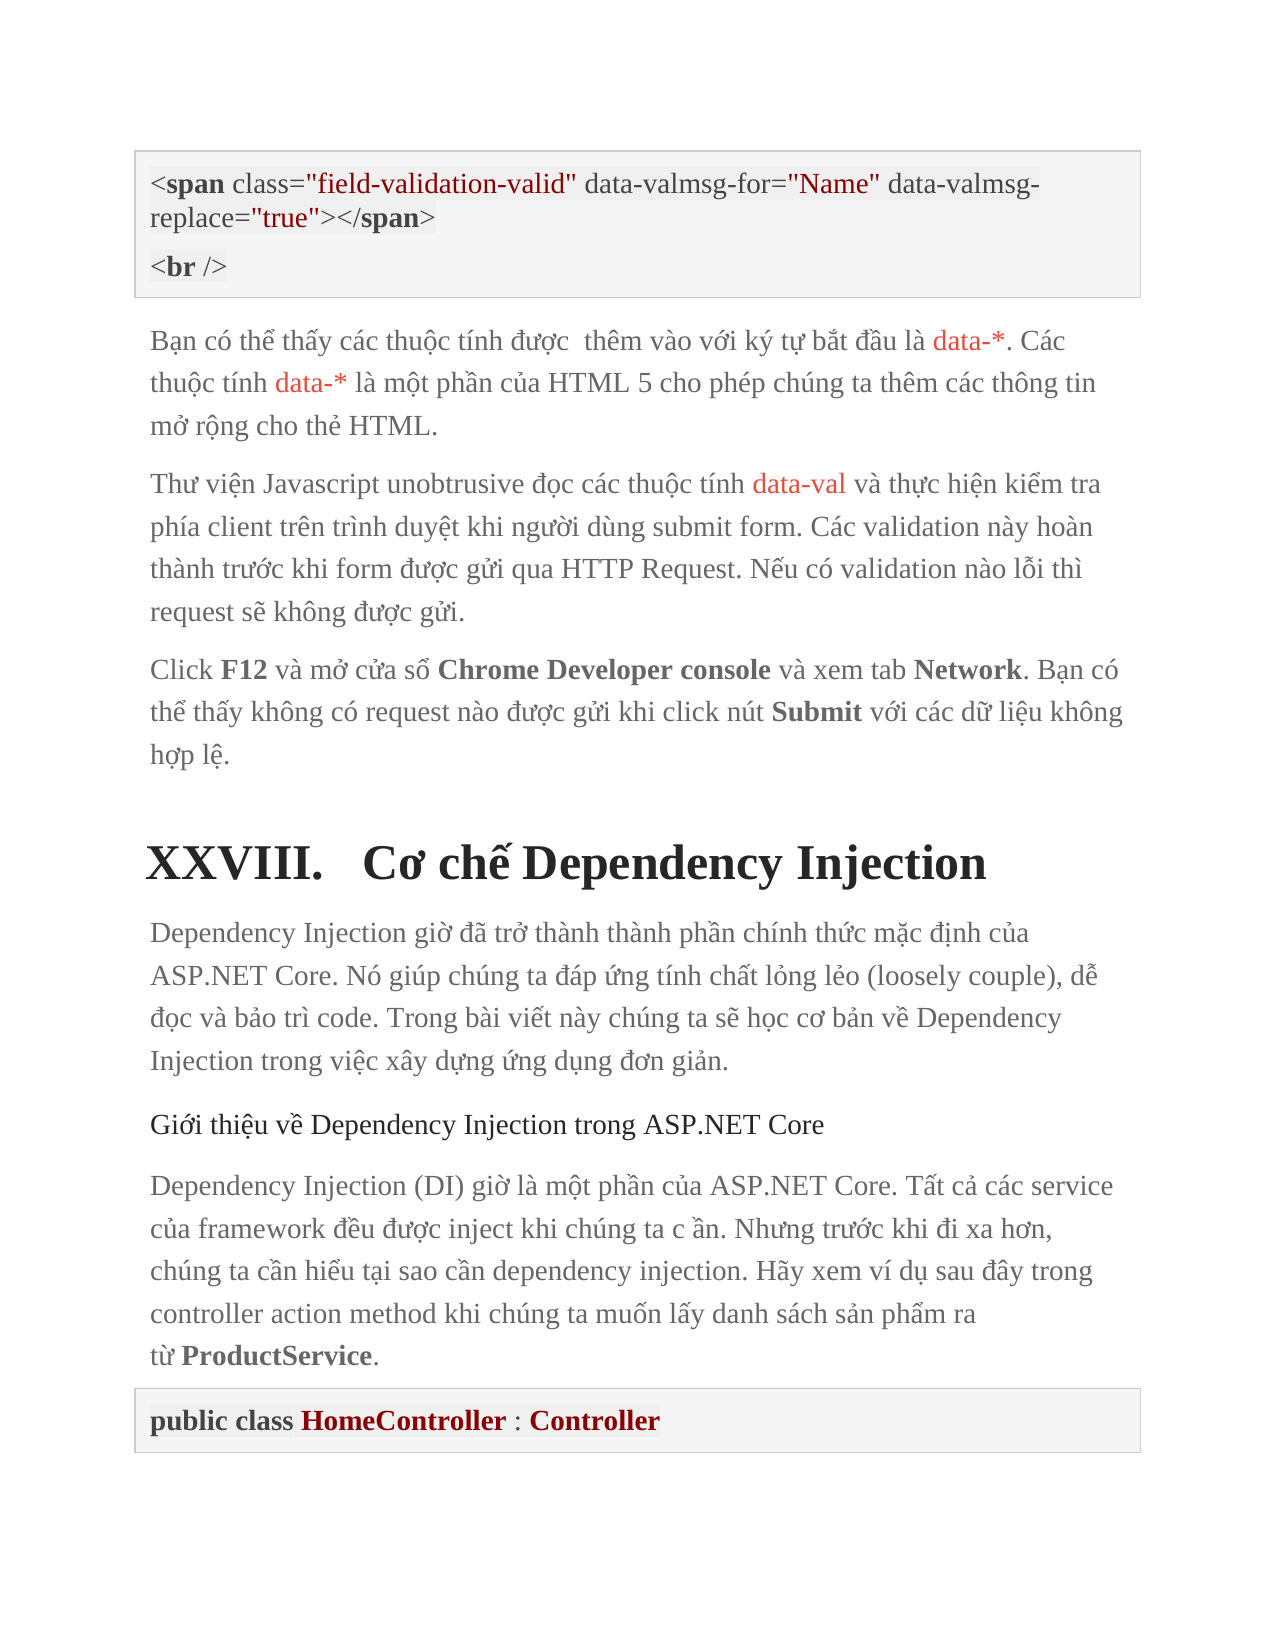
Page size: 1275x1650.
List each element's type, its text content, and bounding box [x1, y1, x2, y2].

text Click F12 và mở cửa sổ Chrome Developer console và xem tab Network. Bạn có thể thấy không có request nào được gửi khi click nút Submit với các dữ liệu không hợp lệ. [150, 643, 1125, 770]
text Dependency Injection (DI) giờ là một phần của ASP.NET Core. Tất cả các service của framework đều được inject khi chúng ta c ần. Nhưng trước khi đi xa hơn, chúng ta cần hiểu tại sao cần dependency injection. Hãy xem ví dụ sau đây trong controller action method khi chúng ta muốn lấy danh sách sản phẩm ra từ ProductService. [150, 1159, 1125, 1372]
text <br /> [136, 233, 1140, 297]
text <span class="field-validation-valid" data-valmsg-for="Name" data-valmsg-replace="true"></span> [136, 152, 1140, 233]
text Dependency Injection giờ đã trở thành thành phần chính thức mặc định của ASP.NET Core. Nó giúp chúng ta đáp ứng tính chất lỏng lẻo (loosely couple), dễ đọc và bảo trì code. Trong bài viết này chúng ta sẽ học cơ bản về Dependency Injection trong việc xây dựng ứng dụng đơn giản. [150, 906, 1125, 1076]
text public class HomeController : Controller [136, 1389, 1140, 1452]
subtitle Cơ chế Dependency Injection [187, 833, 1125, 891]
subtitle Giới thiệu về Dependency Injection trong ASP.NET Core [150, 1107, 1125, 1141]
text Thư viện Javascript unobtrusive đọc các thuộc tính data-val và thực hiện kiểm tra phía client trên trình duyệt khi người dùng submit form. Các validation này hoàn thành trước khi form được gửi qua HTTP Request. Nếu có validation nào lỗi thì request sẽ không được gửi. [150, 457, 1125, 627]
text Bạn có thể thấy các thuộc tính được thêm vào với ký tự bắt đầu là data-*. Các thuộc tính data-* là một phần của HTML 5 cho phép chúng ta thêm các thông tin mở rộng cho thẻ HTML. [150, 314, 1125, 442]
